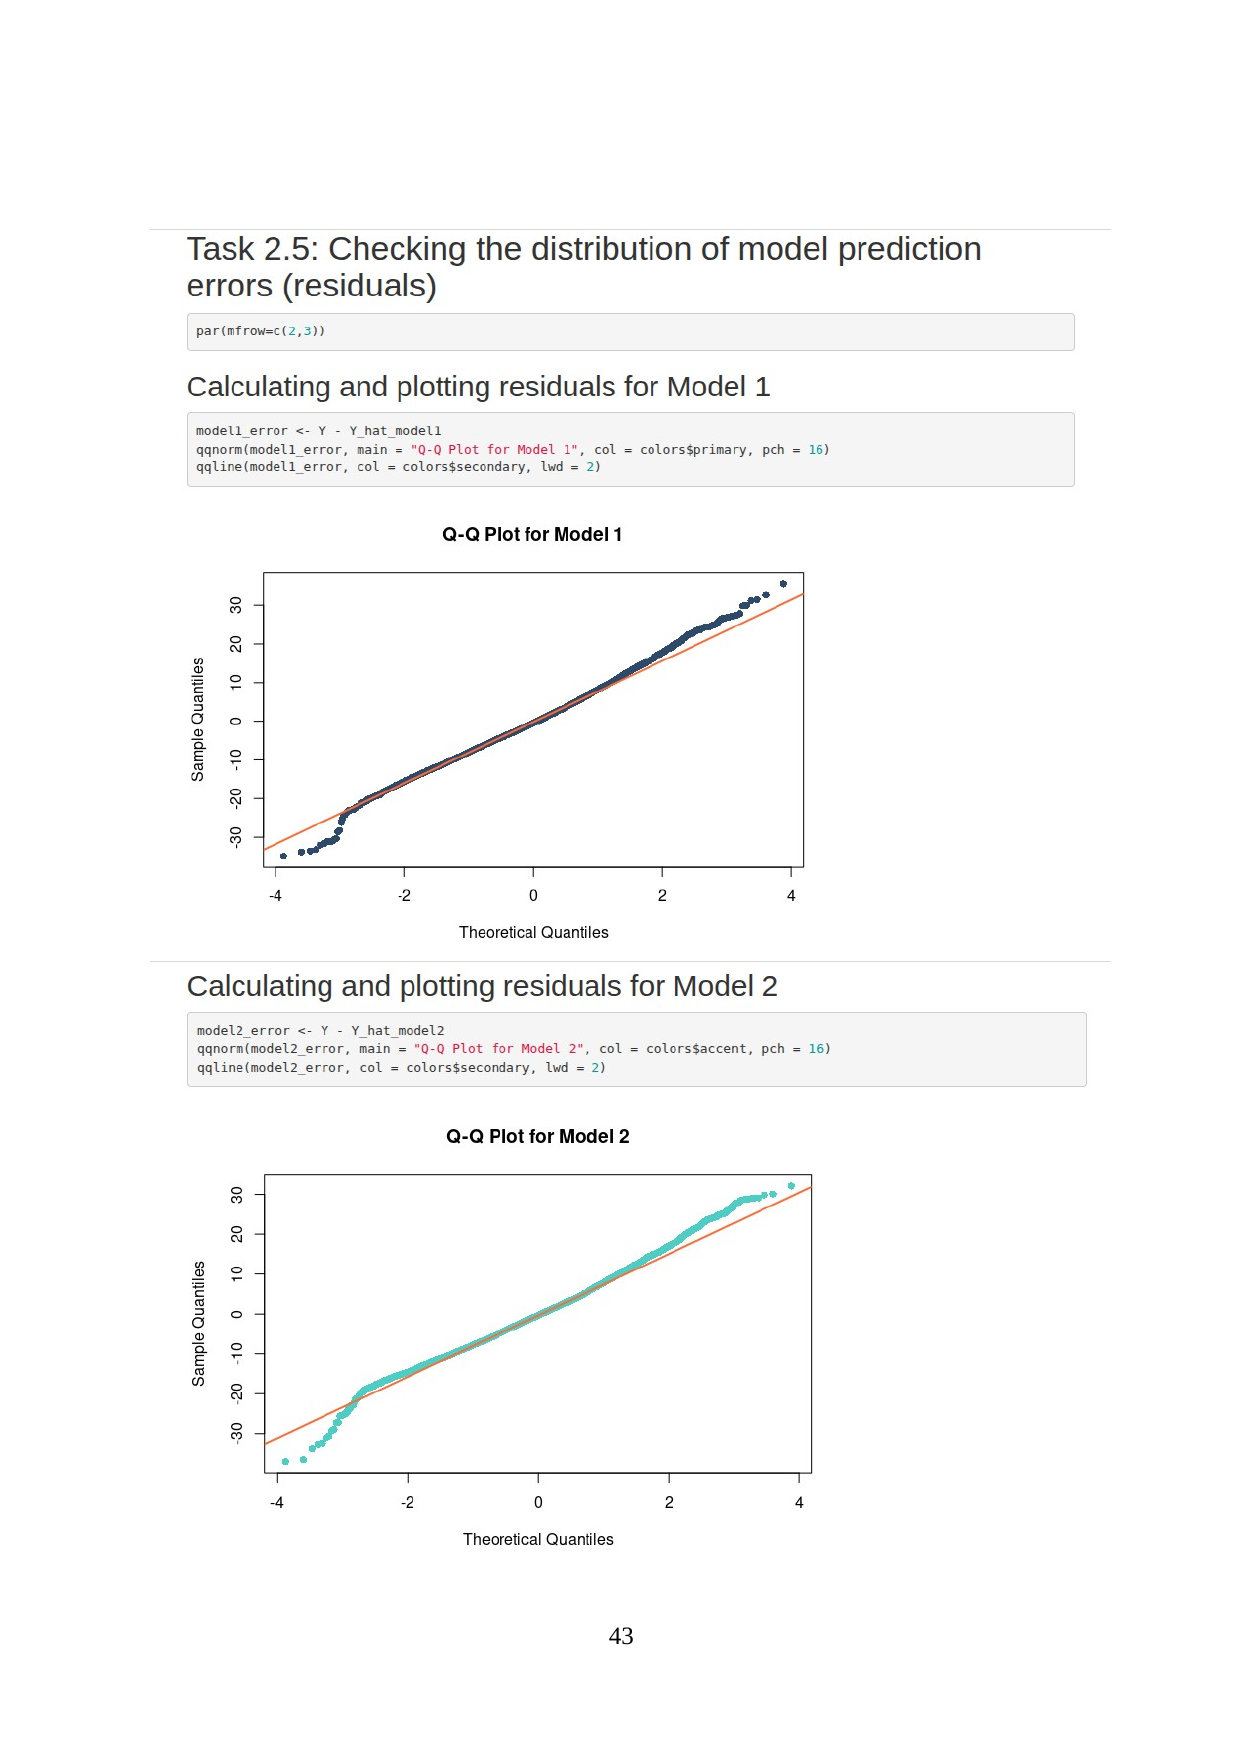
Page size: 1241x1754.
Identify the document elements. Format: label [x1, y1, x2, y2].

picture [150, 960, 1111, 1577]
picture [150, 228, 1111, 956]
